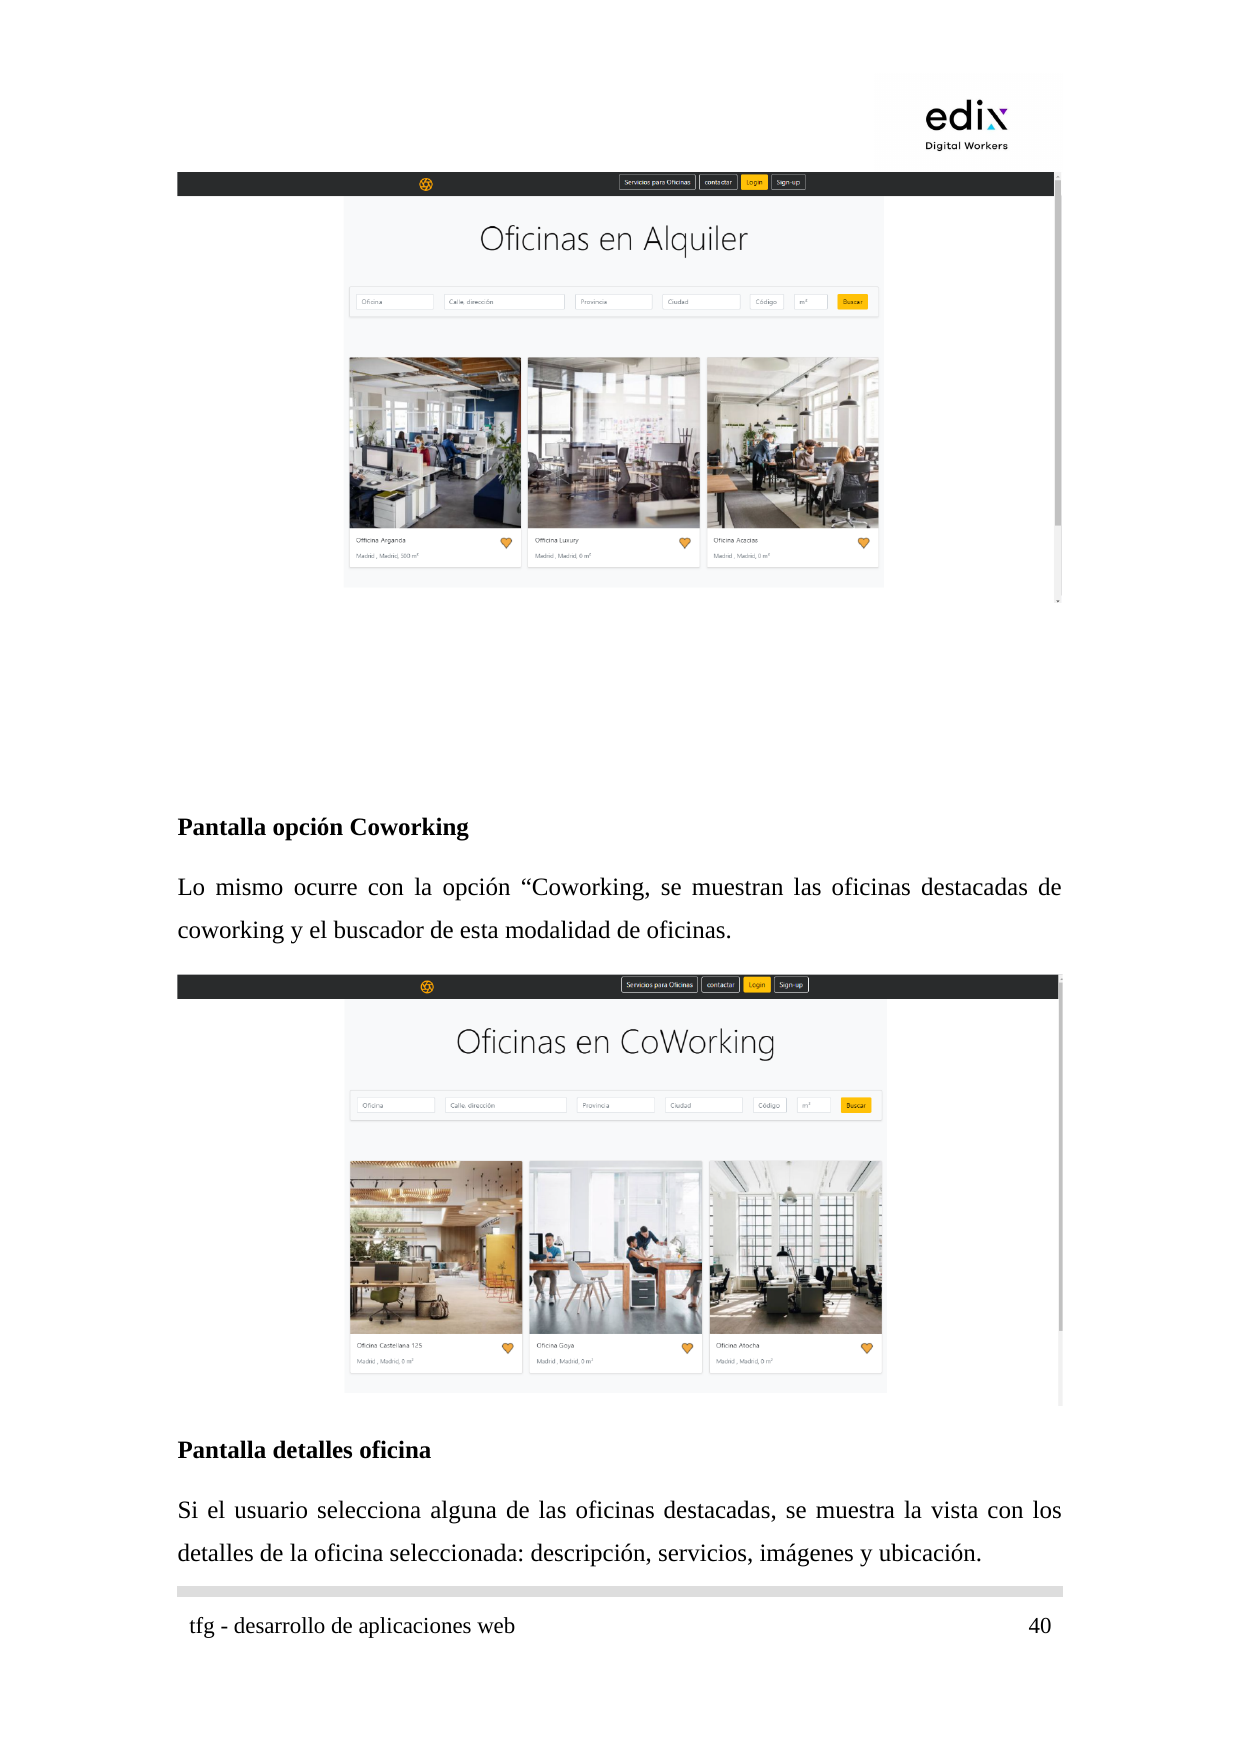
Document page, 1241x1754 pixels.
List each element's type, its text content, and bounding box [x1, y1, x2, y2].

text Pantalla opción Coworking [177, 812, 1063, 841]
text Pantalla detalles oficina [177, 1435, 1063, 1464]
picture [177, 974, 1063, 1406]
text Lo mismo ocurre con la opción “Coworking, se muestran las oficinas destacadas de coworking y el buscador de esta modalidad de oficinas. [177, 872, 1063, 944]
text Si el usuario selecciona alguna de las oficinas destacadas, se muestra la vista con los detalles de la oficina seleccionada: descripción, servicios, imágenes y ubicación. [177, 1495, 1063, 1567]
picture [177, 73, 1064, 603]
